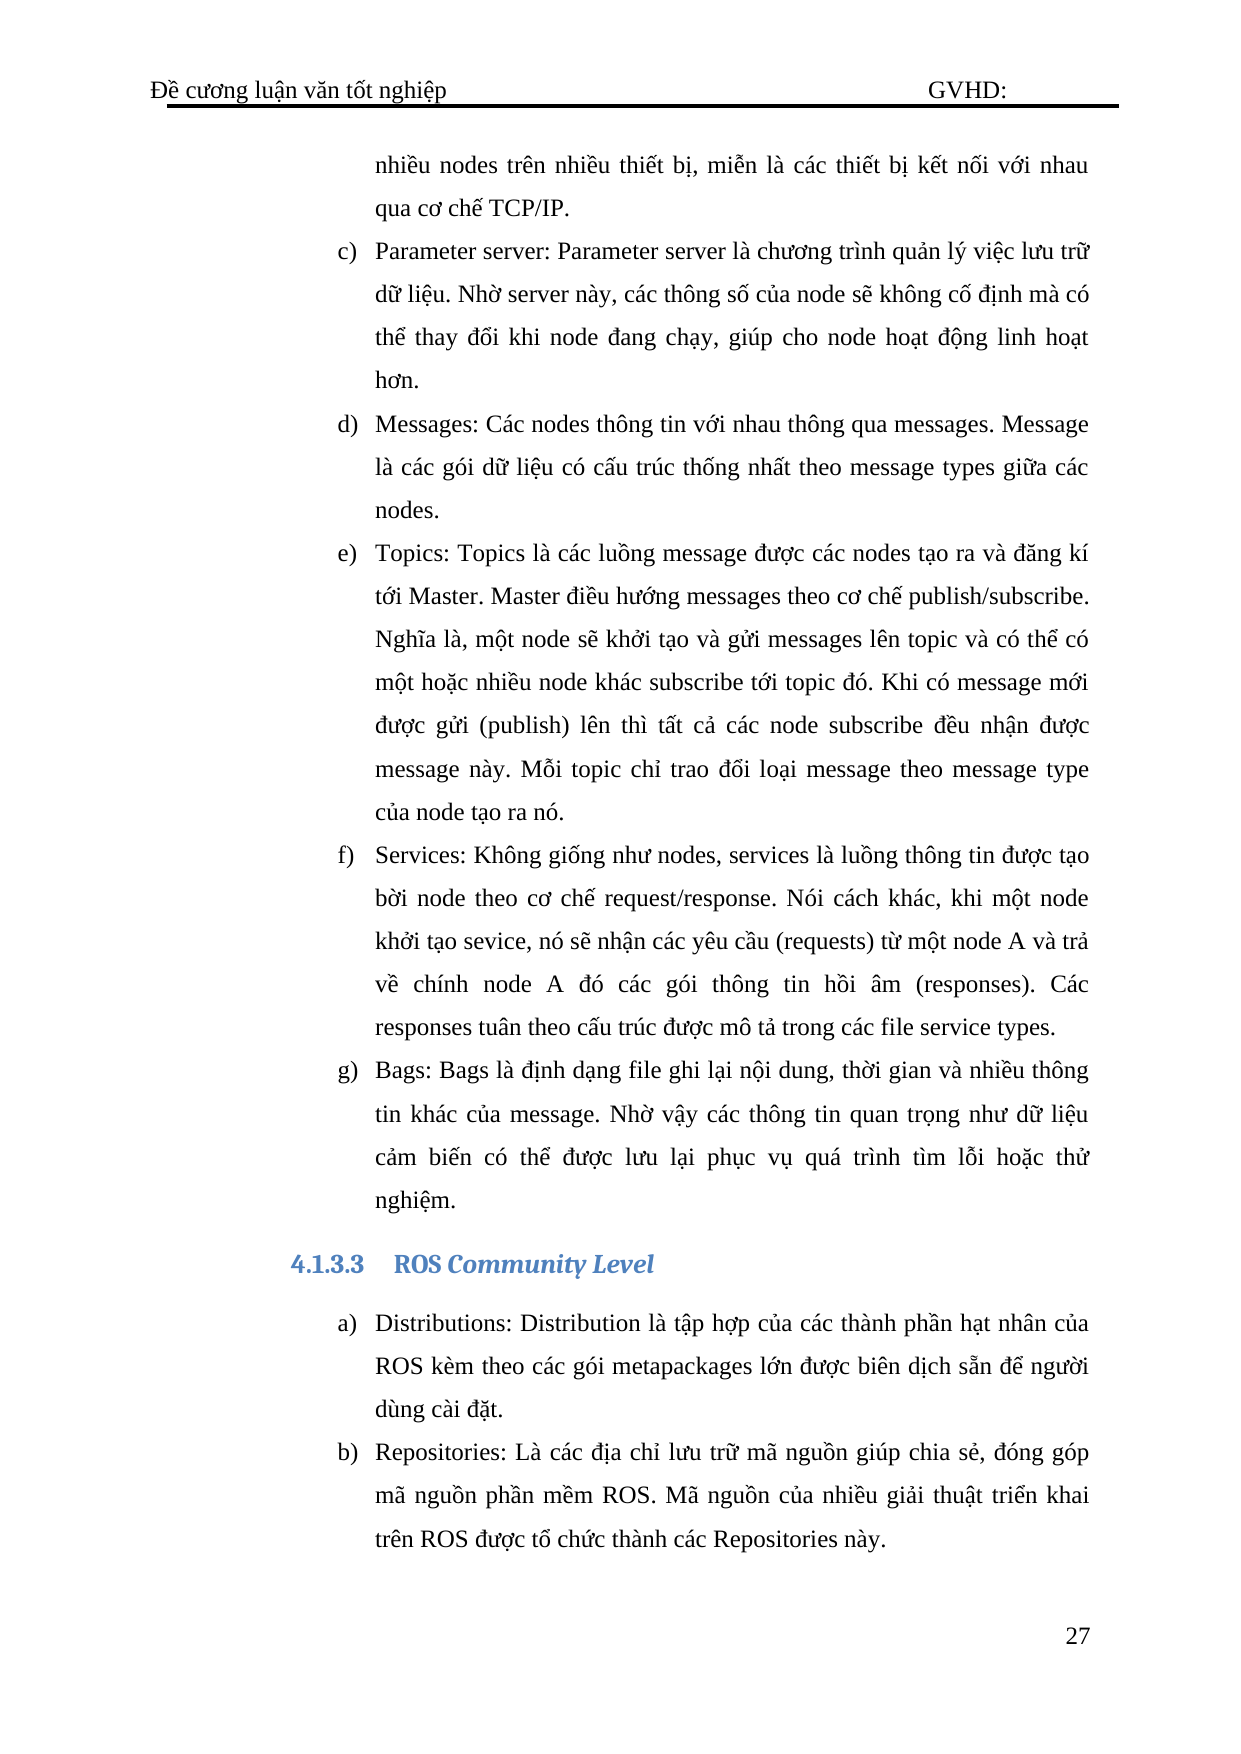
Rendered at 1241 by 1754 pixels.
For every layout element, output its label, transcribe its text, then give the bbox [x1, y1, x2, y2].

list Messages: Các nodes thông tin với nhau thông qua messages. Message là các gói dữ liệu có cấu trúc thống nhất theo message types giữa các nodes. [337, 409, 1090, 524]
list Parameter server: Parameter server là chương trình quản lý việc lưu trữ dữ liệu. Nhờ server này, các thông số của node sẽ không cố định mà có thể thay đổi khi node đang chạy, giúp cho node hoạt động linh hoạt hơn. [337, 236, 1090, 394]
list Repositories: Là các địa chỉ lưu trữ mã nguồn giúp chia sẻ, đóng góp mã nguồn phần mềm ROS. Mã nguồn của nhiều giải thuật triển khai trên ROS được tổ chức thành các Repositories này. [337, 1437, 1090, 1552]
subtitle ROS Community Level [291, 1249, 1090, 1280]
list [337, 150, 1090, 222]
list Services: Không giống như nodes, services là luồng thông tin được tạo bời node theo cơ chế request/response. Nói cách khác, khi một node khởi tạo sevice, nó sẽ nhận các yêu cầu (requests) từ một node A và trả về chính node A đó các gói thông tin hồi âm (responses). Các responses tuân theo cấu trúc được mô tả trong các file service types. [337, 840, 1090, 1041]
list Distributions: Distribution là tập hợp của các thành phần hạt nhân của ROS kèm theo các gói metapackages lớn được biên dịch sẵn để người dùng cài đặt. [337, 1308, 1090, 1423]
list Bags: Bags là định dạng file ghi lại nội dung, thời gian và nhiều thông tin khác của message. Nhờ vậy các thông tin quan trọng như dữ liệu cảm biến có thể được lưu lại phục vụ quá trình tìm lỗi hoặc thử nghiệm. [337, 1056, 1090, 1214]
list Topics: Topics là các luồng message được các nodes tạo ra và đăng kí tới Master. Master điều hướng messages theo cơ chế publish/subscribe. Nghĩa là, một node sẽ khởi tạo và gửi messages lên topic và có thể có một hoặc nhiều node khác subscribe tới topic đó. Khi có message mới được gửi (publish) lên thì tất cả các node subscribe đều nhận được message này. Mỗi topic chỉ trao đổi loại message theo message type của node tạo ra nó. [337, 538, 1090, 826]
